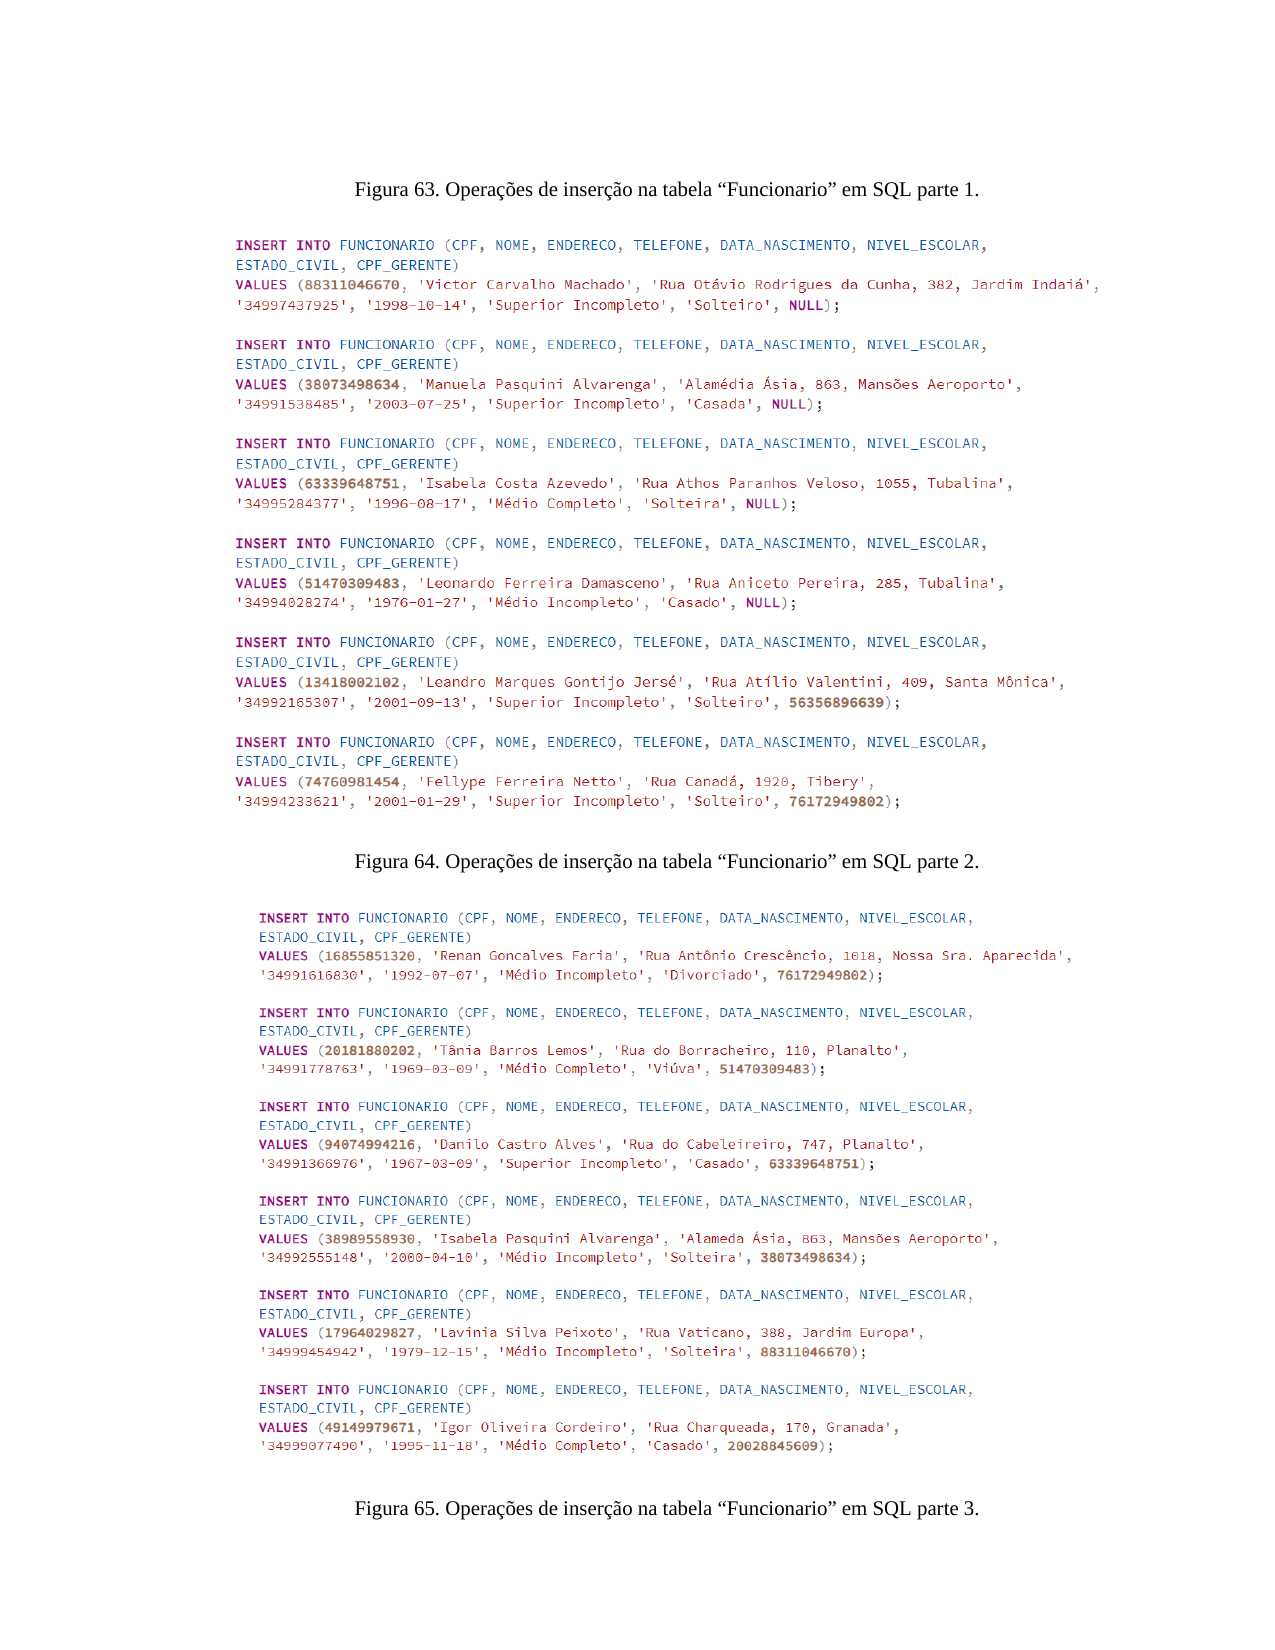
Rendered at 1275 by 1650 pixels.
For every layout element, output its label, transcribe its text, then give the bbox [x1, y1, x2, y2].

picture [253, 906, 1081, 1462]
picture [230, 234, 1104, 816]
text Figura 65. Operações de inserção na tabela “Funcionario” em SQL parte 3. [177, 1496, 1157, 1520]
text Figura 63. Operações de inserção na tabela “Funcionario” em SQL parte 1. [177, 177, 1157, 201]
text Figura 64. Operações de inserção na tabela “Funcionario” em SQL parte 2. [177, 849, 1157, 873]
